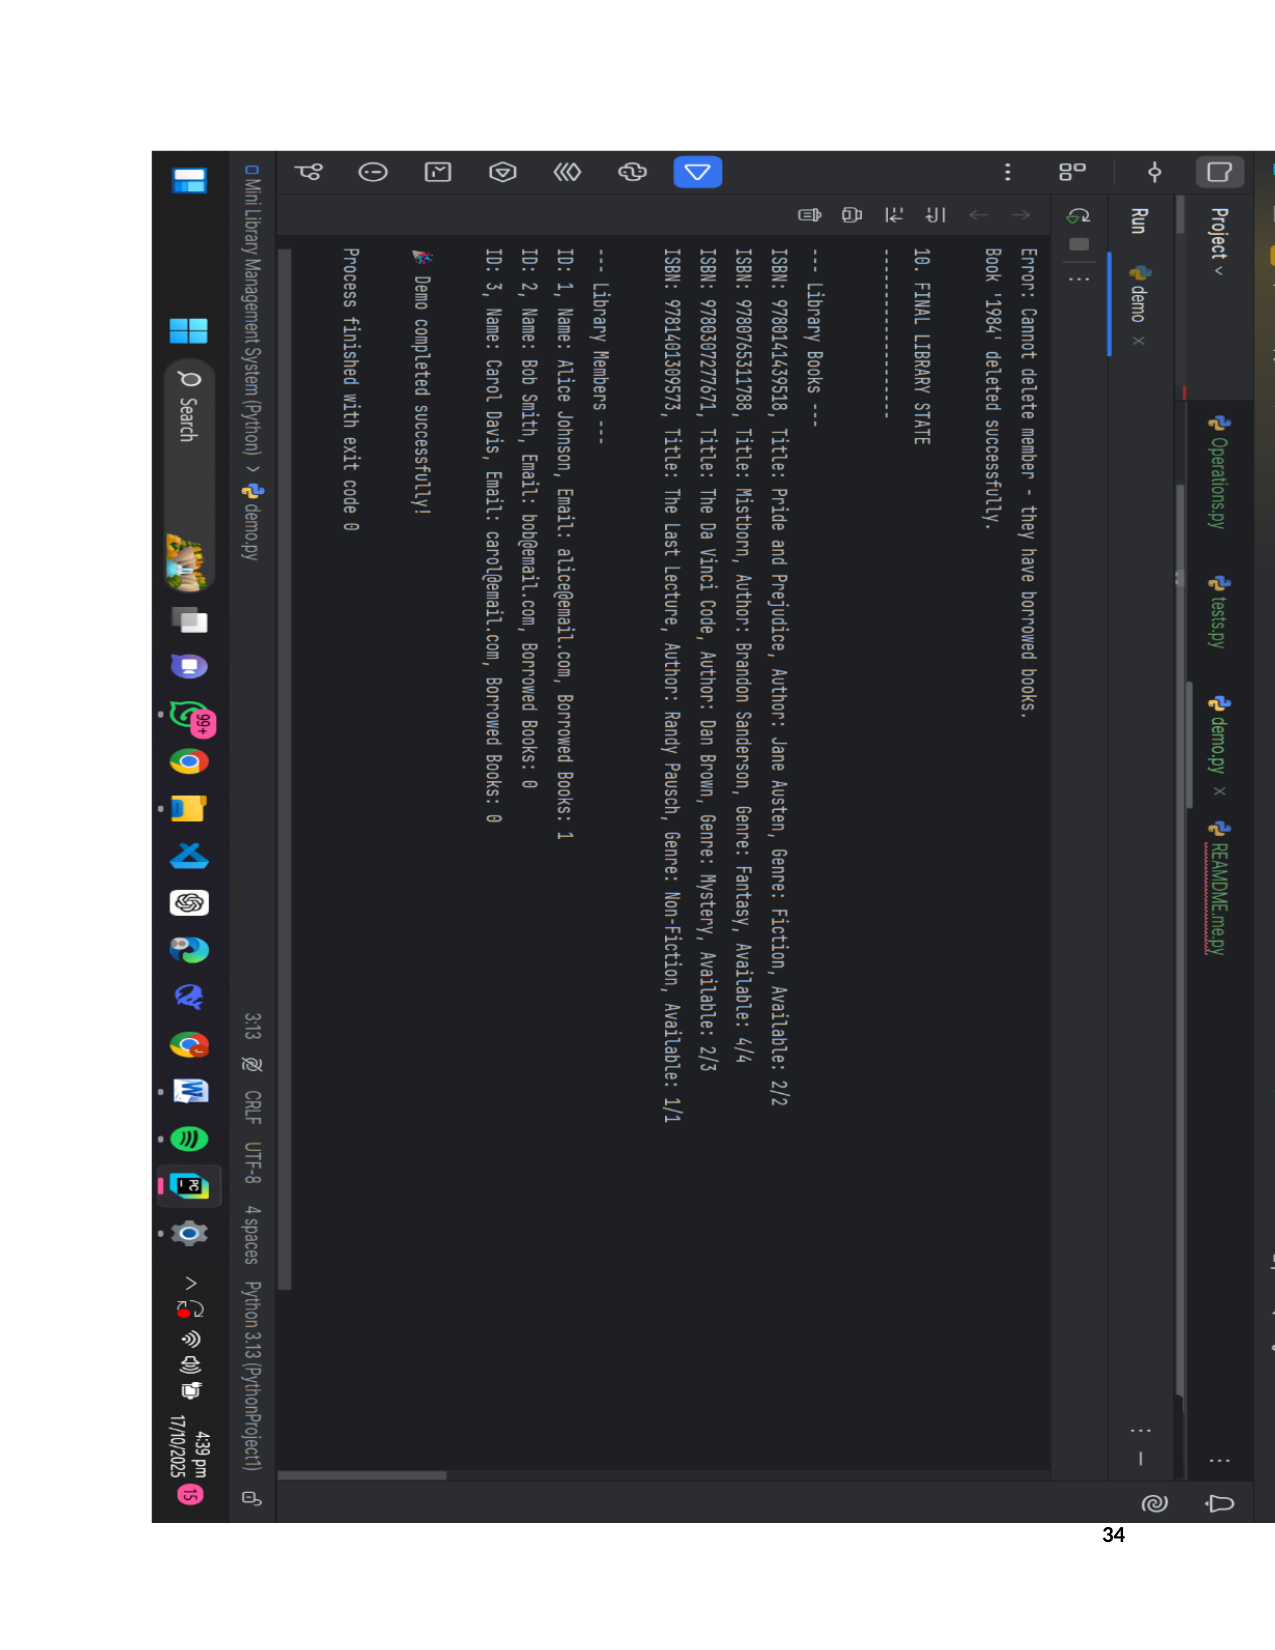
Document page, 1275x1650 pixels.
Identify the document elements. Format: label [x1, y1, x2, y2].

picture [153, 152, 1275, 1523]
